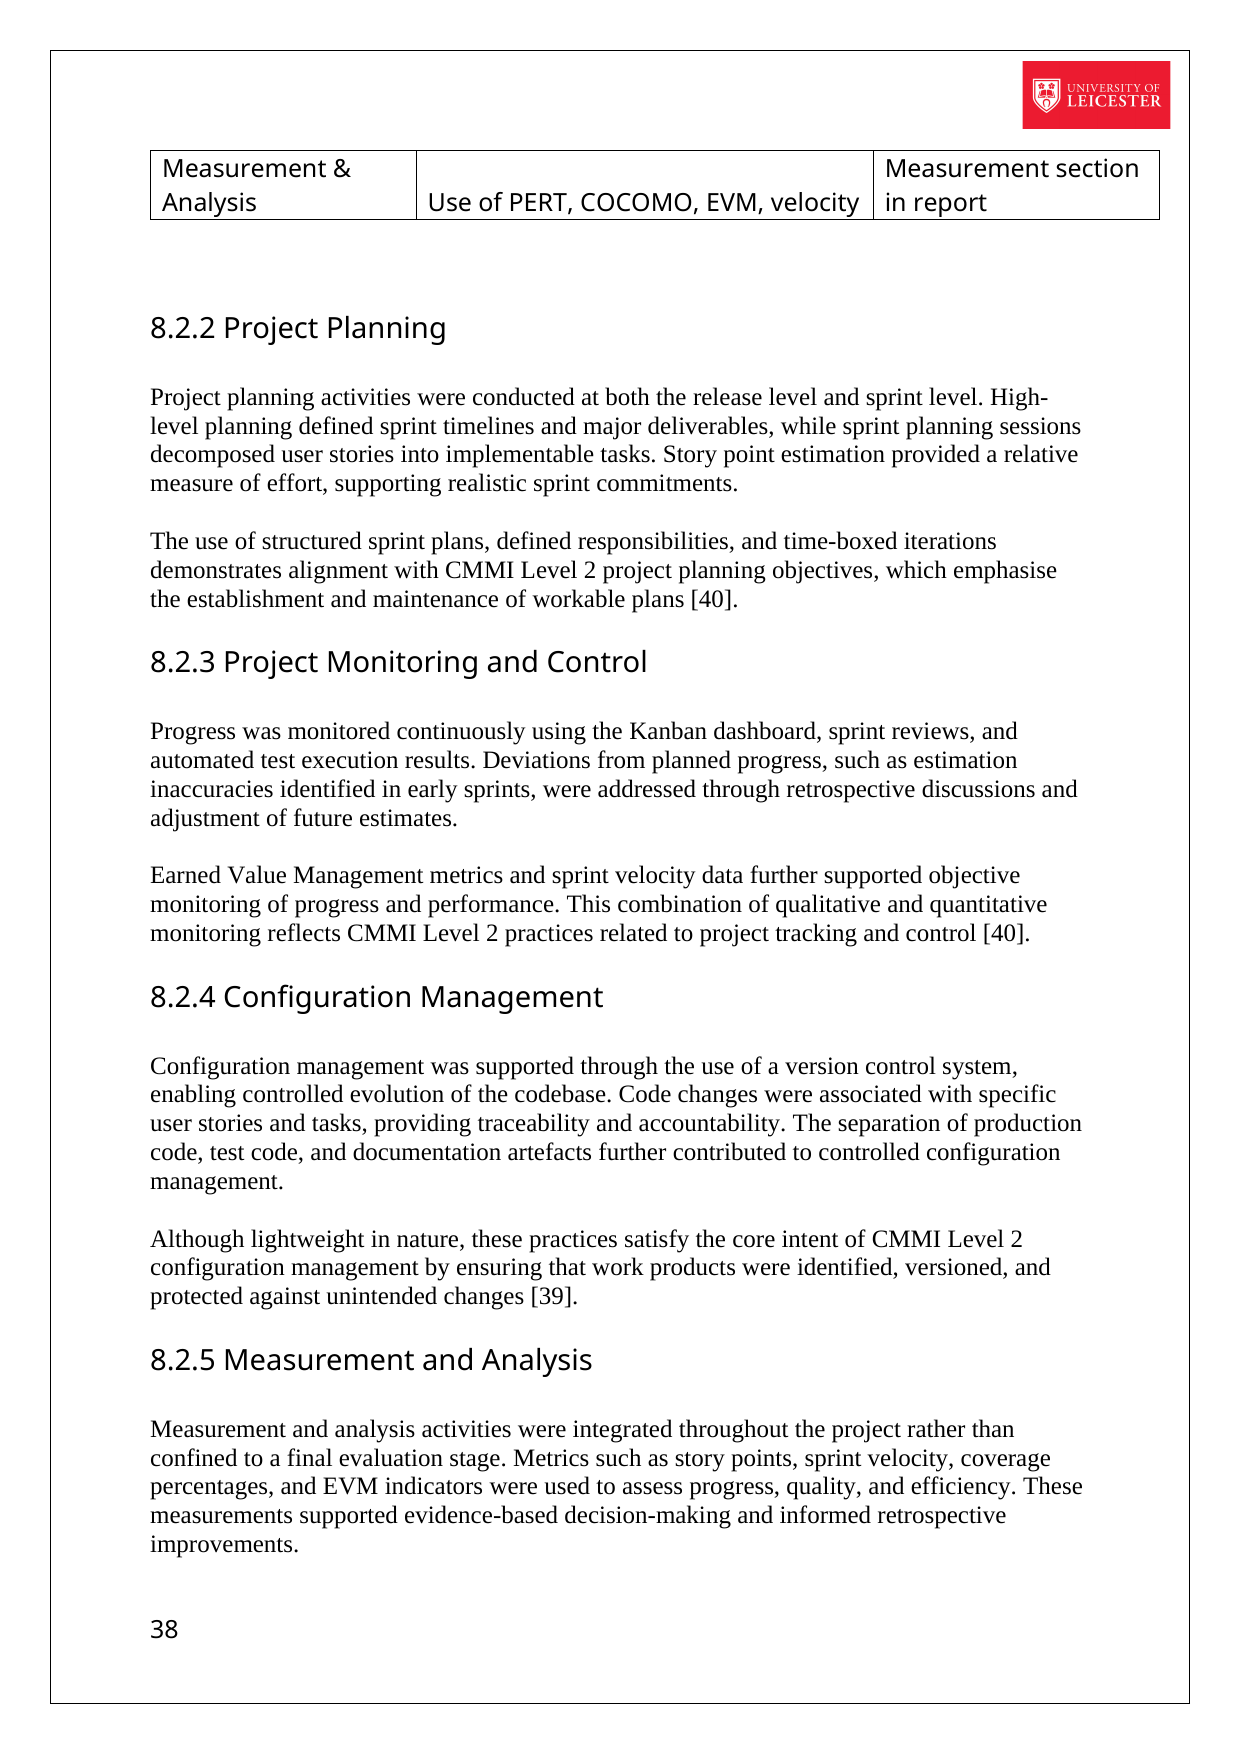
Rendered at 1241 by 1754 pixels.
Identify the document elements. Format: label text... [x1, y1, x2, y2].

subtitle 8.2.4 Configuration Management [150, 976, 1090, 1016]
subtitle 8.2.3 Project Monitoring and Control [150, 642, 1090, 681]
text Progress was monitored continuously using the Kanban dashboard, sprint reviews, and automated test execution results. Deviations from planned progress, such as estimation inaccuracies identified in early sprints, were addressed through retrospective discussions and adjustment of future estimates. [150, 716, 1090, 831]
subtitle 8.2.2 Project Planning [150, 307, 1090, 347]
text Although lightweight in nature, these practices satisfy the core intent of CMMI Level 2 configuration management by ensuring that work products were identified, versioned, and protected against unintended changes [39]. [150, 1224, 1090, 1310]
table_cell Measurement & Analysis [151, 151, 416, 219]
text Project planning activities were conducted at both the release level and sprint level. High-level planning defined sprint timelines and major deliverables, while sprint planning sessions decomposed user stories into implementable tasks. Story point estimation provided a relative measure of effort, supporting realistic sprint commitments. [150, 382, 1090, 497]
picture [1022, 61, 1171, 129]
text Configuration management was supported through the use of a version control system, enabling controlled evolution of the codebase. Code changes were associated with specific user stories and tasks, providing traceability and accountability. The separation of production code, test code, and documentation artefacts further contributed to controlled configuration management. [150, 1051, 1090, 1194]
text The use of structured sprint plans, defined responsibilities, and time-boxed iterations demonstrates alignment with CMMI Level 2 project planning objectives, which emphasise the establishment and maintenance of workable plans [40]. [150, 526, 1090, 612]
text Measurement and analysis activities were integrated throughout the project rather than confined to a final evaluation stage. Metrics such as story points, sprint velocity, coverage percentages, and EVM indicators were used to assess progress, quality, and efficiency. These measurements supported evidence-based decision-making and informed retrospective improvements. [150, 1414, 1090, 1558]
table_cell Use of PERT, COCOMO, EVM, velocity [417, 151, 873, 219]
subtitle 8.2.5 Measurement and Analysis [150, 1339, 1090, 1379]
table_cell Measurement section in report [874, 151, 1159, 219]
text Earned Value Management metrics and sprint velocity data further supported objective monitoring of progress and performance. This combination of qualitative and quantitative monitoring reflects CMMI Level 2 practices related to project tracking and control [40]. [150, 861, 1090, 947]
